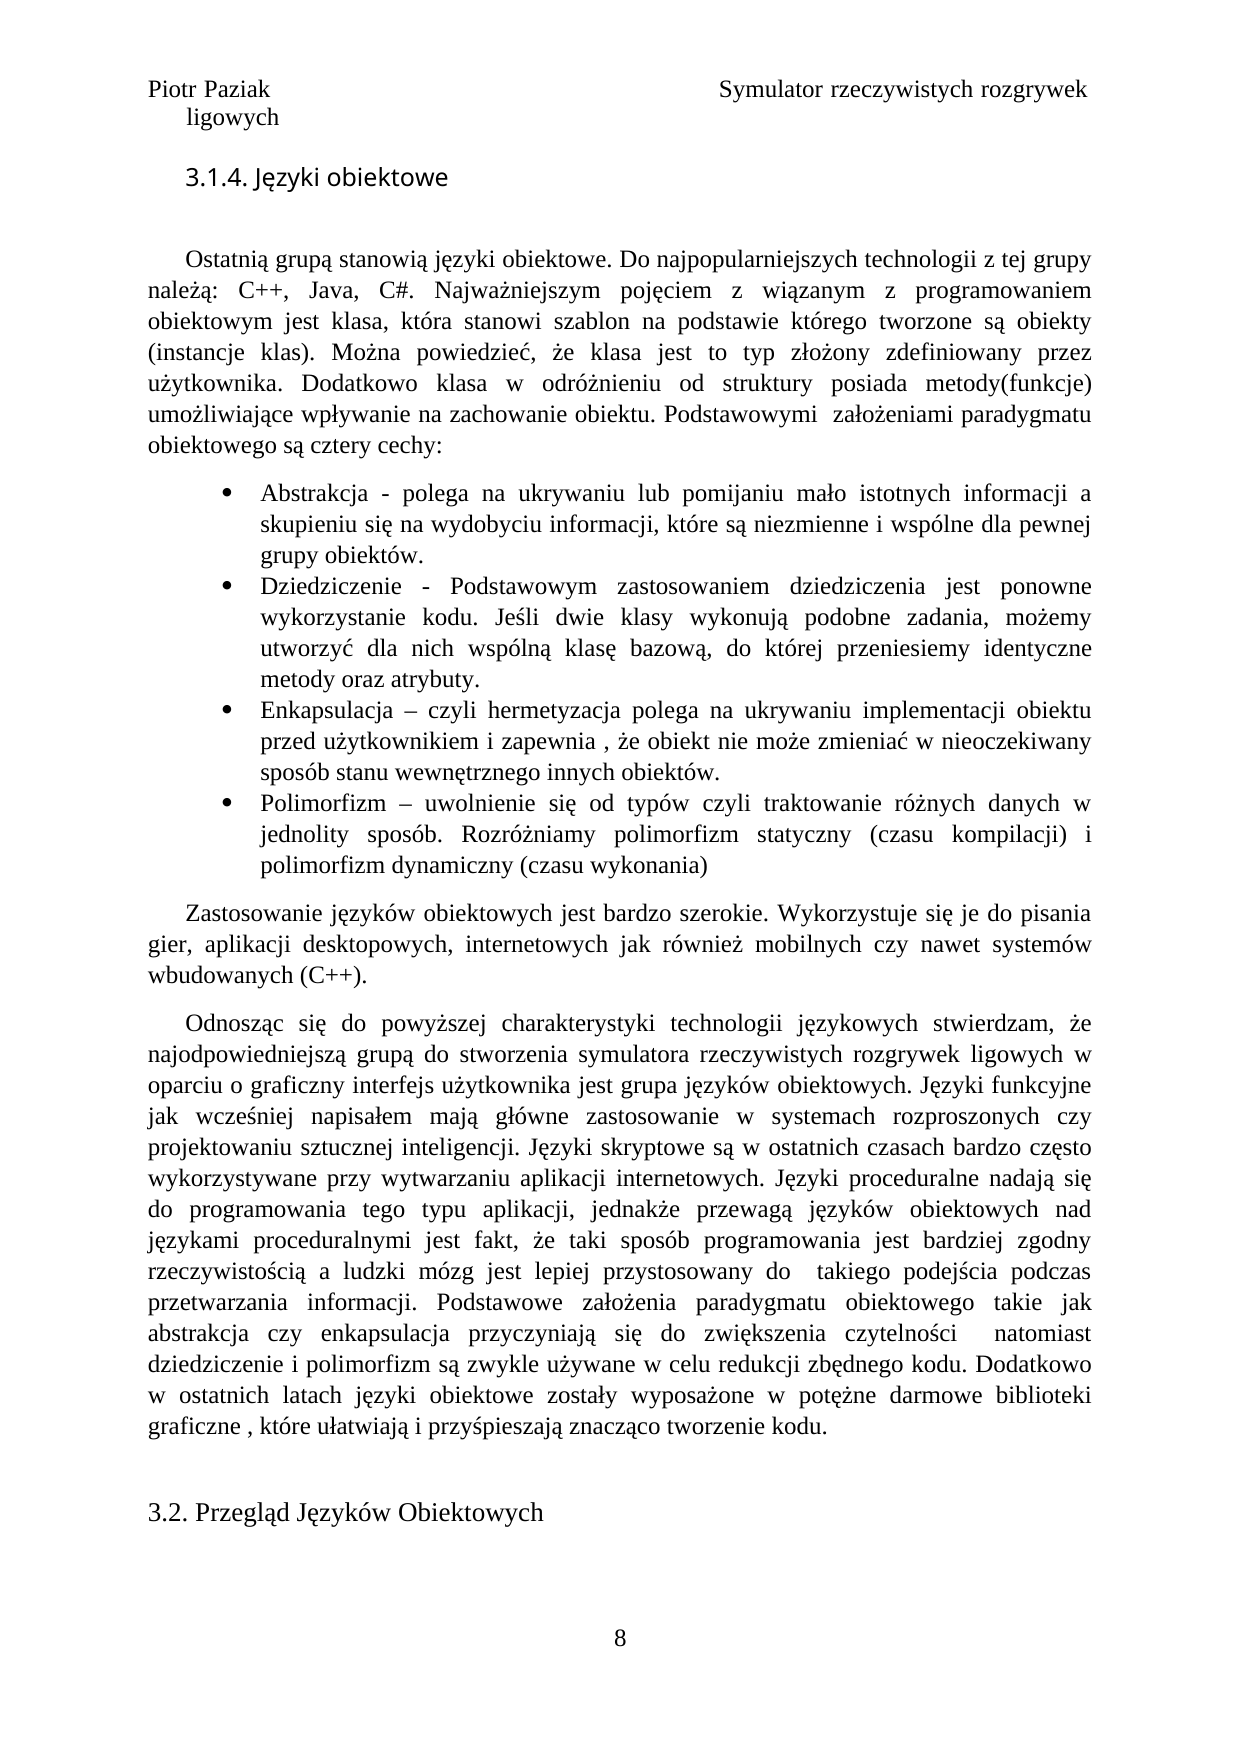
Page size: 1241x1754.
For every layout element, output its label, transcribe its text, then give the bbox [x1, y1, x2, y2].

list Polimorfizm – uwolnienie się od typów czyli traktowanie różnych danych w jednolity sposób. Rozróżniamy polimorfizm statyczny (czasu kompilacji) i polimorfizm dynamiczny (czasu wykonania) [223, 788, 1092, 879]
text Odnosząc się do powyższej charakterystyki technologii językowych stwierdzam, że najodpowiedniejszą grupą do stworzenia symulatora rzeczywistych rozgrywek ligowych w oparciu o graficzny interfejs użytkownika jest grupa języków obiektowych. Języki funkcyjne jak wcześniej napisałem mają główne zastosowanie w systemach rozproszonych czy projektowaniu sztucznej inteligencji. Języki skryptowe są w ostatnich czasach bardzo często wykorzystywane przy wytwarzaniu aplikacji internetowych. Języki proceduralne nadają się do programowania tego typu aplikacji, jednakże przewagą języków obiektowych nad językami proceduralnymi jest fakt, że taki sposób programowania jest bardziej zgodny rzeczywistością a ludzki mózg jest lepiej przystosowany do takiego podejścia podczas przetwarzania informacji. Podstawowe założenia paradygmatu obiektowego takie jak abstrakcja czy enkapsulacja przyczyniają się do zwiększenia czytelności natomiast dziedziczenie i polimorfizm są zwykle używane w celu redukcji zbędnego kodu. Dodatkowo w ostatnich latach języki obiektowe zostały wyposażone w potężne darmowe biblioteki graficzne , które ułatwiają i przyśpieszają znacząco tworzenie kodu. [148, 1008, 1092, 1440]
subtitle 3.2. Przegląd Języków Obiektowych [148, 1496, 1092, 1527]
text Ostatnią grupą stanowią języki obiektowe. Do najpopularniejszych technologii z tej grupy należą: C++, Java, C#. Najważniejszym pojęciem z wiązanym z programowaniem obiektowym jest klasa, która stanowi szablon na podstawie którego tworzone są obiekty (instancje klas). Można powiedzieć, że klasa jest to typ złożony zdefiniowany przez użytkownika. Dodatkowo klasa w odróżnieniu od struktury posiada metody(funkcje) umożliwiające wpływanie na zachowanie obiektu. Podstawowymi założeniami paradygmatu obiektowego są cztery cechy: [148, 244, 1092, 459]
text Zastosowanie języków obiektowych jest bardzo szerokie. Wykorzystuje się je do pisania gier, aplikacji desktopowych, internetowych jak również mobilnych czy nawet systemów wbudowanych (C++). [148, 898, 1092, 989]
list Enkapsulacja – czyli hermetyzacja polega na ukrywaniu implementacji obiektu przed użytkownikiem i zapewnia , że obiekt nie może zmieniać w nieoczekiwany sposób stanu wewnętrznego innych obiektów. [223, 695, 1092, 786]
list Abstrakcja - polega na ukrywaniu lub pomijaniu mało istotnych informacji a skupieniu się na wydobyciu informacji, które są niezmienne i wspólne dla pewnej grupy obiektów. [223, 478, 1092, 569]
subtitle 3.1.4. Języki obiektowe [185, 160, 1092, 194]
list Dziedziczenie - Podstawowym zastosowaniem dziedziczenia jest ponowne wykorzystanie kodu. Jeśli dwie klasy wykonują podobne zadania, możemy utworzyć dla nich wspólną klasę bazową, do której przeniesiemy identyczne metody oraz atrybuty. [223, 571, 1092, 693]
